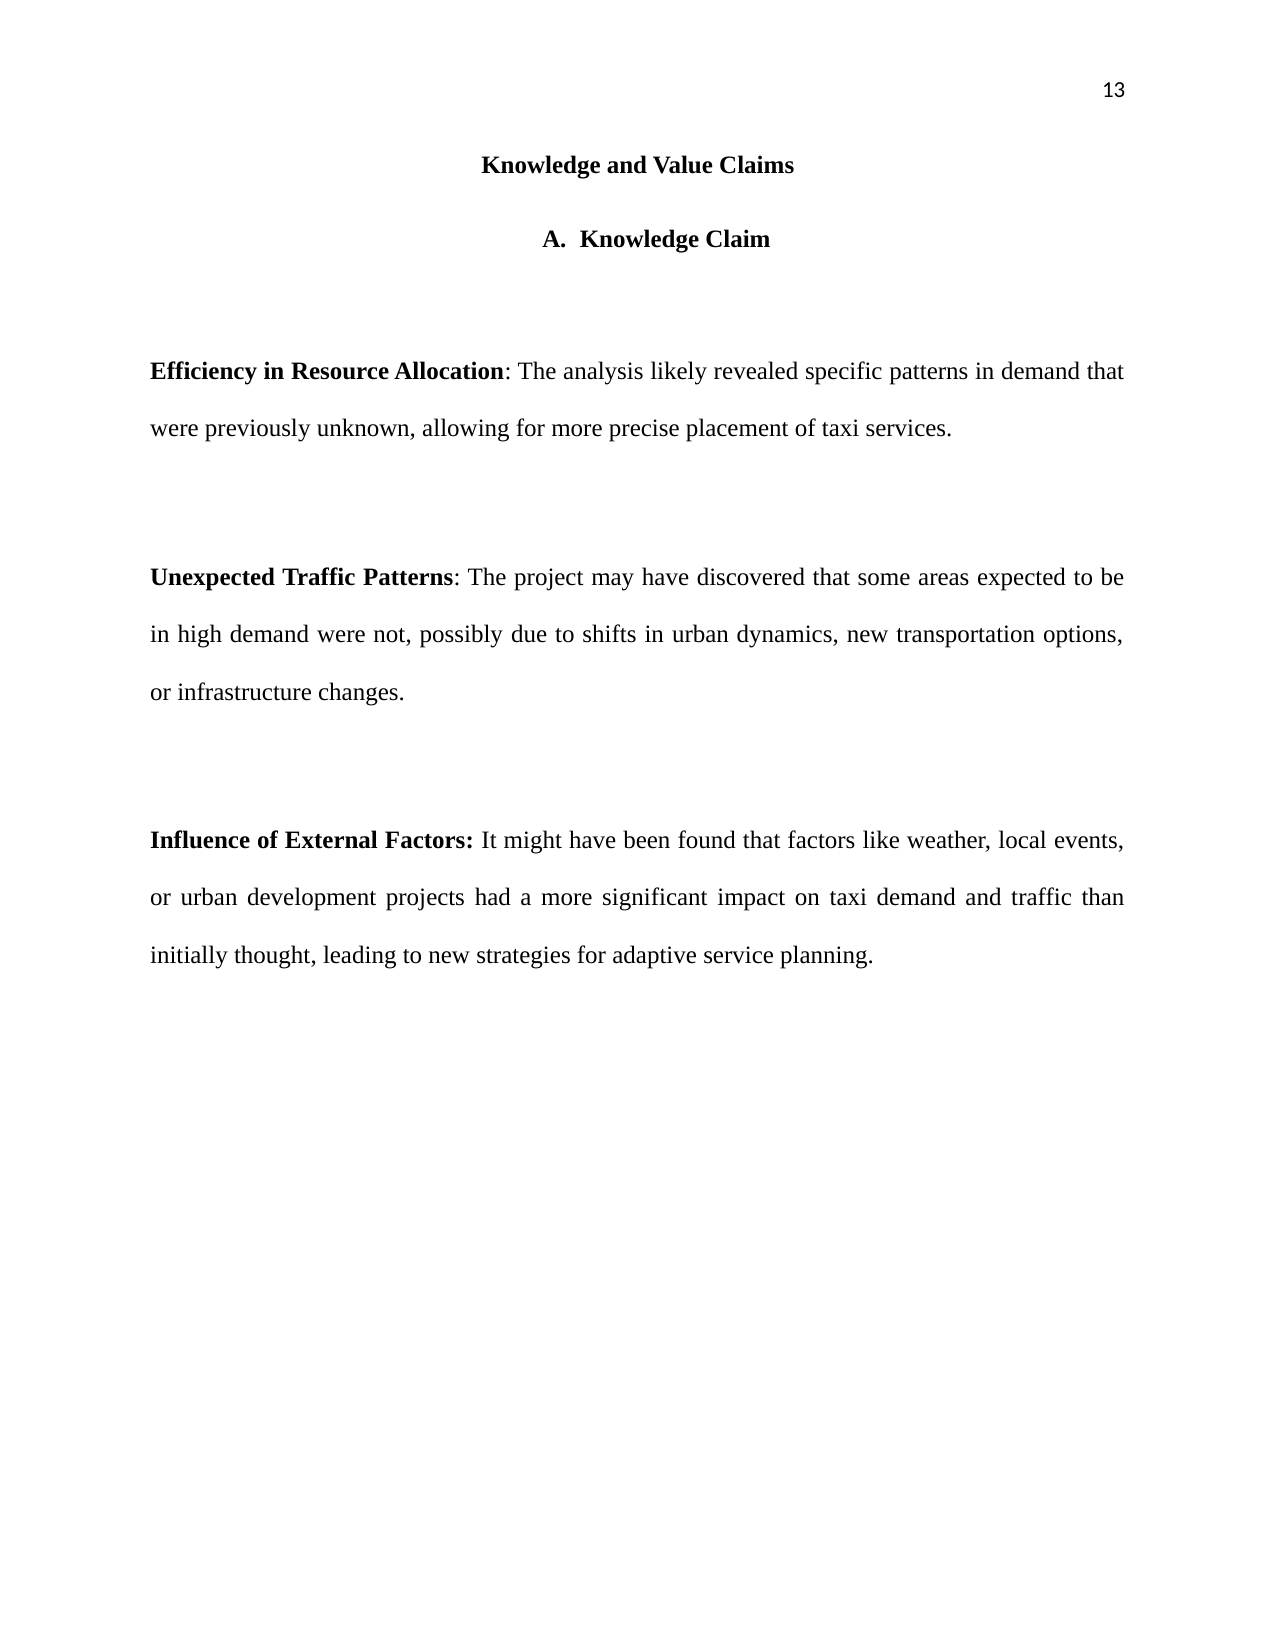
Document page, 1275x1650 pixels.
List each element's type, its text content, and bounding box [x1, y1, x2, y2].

text Efficiency in Resource Allocation: The analysis likely revealed specific patterns in demand that were previously unknown, allowing for more precise placement of taxi services. [150, 356, 1125, 442]
list Knowledge Claim [187, 224, 1125, 253]
text Knowledge and Value Claims [150, 150, 1125, 179]
text Influence of External Factors: It might have been found that factors like weather, local events, or urban development projects had a more significant impact on taxi demand and traffic than initially thought, leading to new strategies for adaptive service planning. [150, 825, 1125, 969]
text Unexpected Traffic Patterns: The project may have discovered that some areas expected to be in high demand were not, possibly due to shifts in urban dynamics, new transportation options, or infrastructure changes. [150, 562, 1125, 705]
